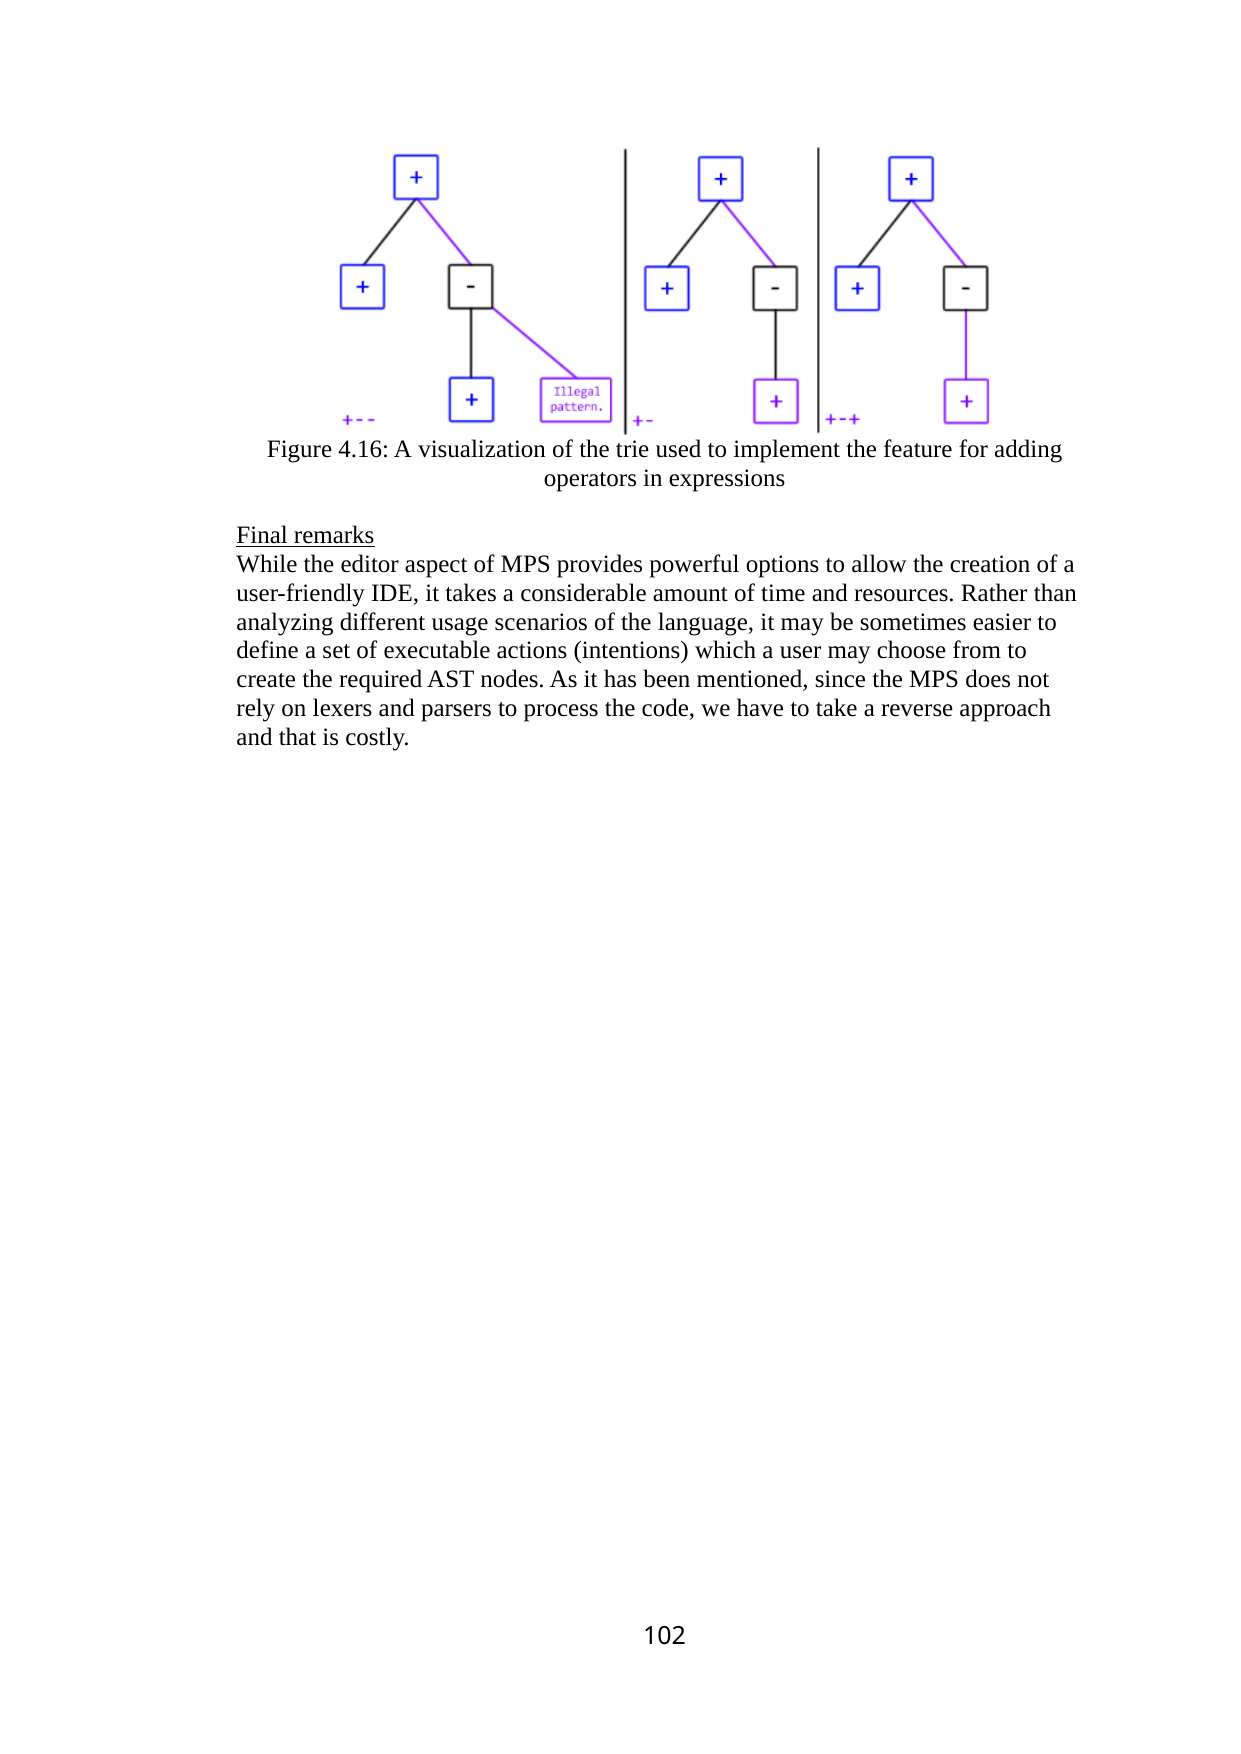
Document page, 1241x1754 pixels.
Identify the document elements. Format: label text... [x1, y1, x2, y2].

text Final remarks [236, 521, 1092, 549]
text While the editor aspect of MPS provides powerful options to allow the creation of a user-friendly IDE, it takes a considerable amount of time and resources. Rather than analyzing different usage scenarios of the language, it may be sometimes easier to define a set of executable actions (intentions) which a user may choose from to create the required AST nodes. As it has been mentioned, since the MPS does not rely on lexers and parsers to process the code, we have to take a reverse approach and that is costly. [236, 549, 1092, 751]
text Figure 4.16: A visualization of the trie used to implement the feature for adding operators in expressions [236, 434, 1092, 492]
picture [339, 147, 990, 435]
